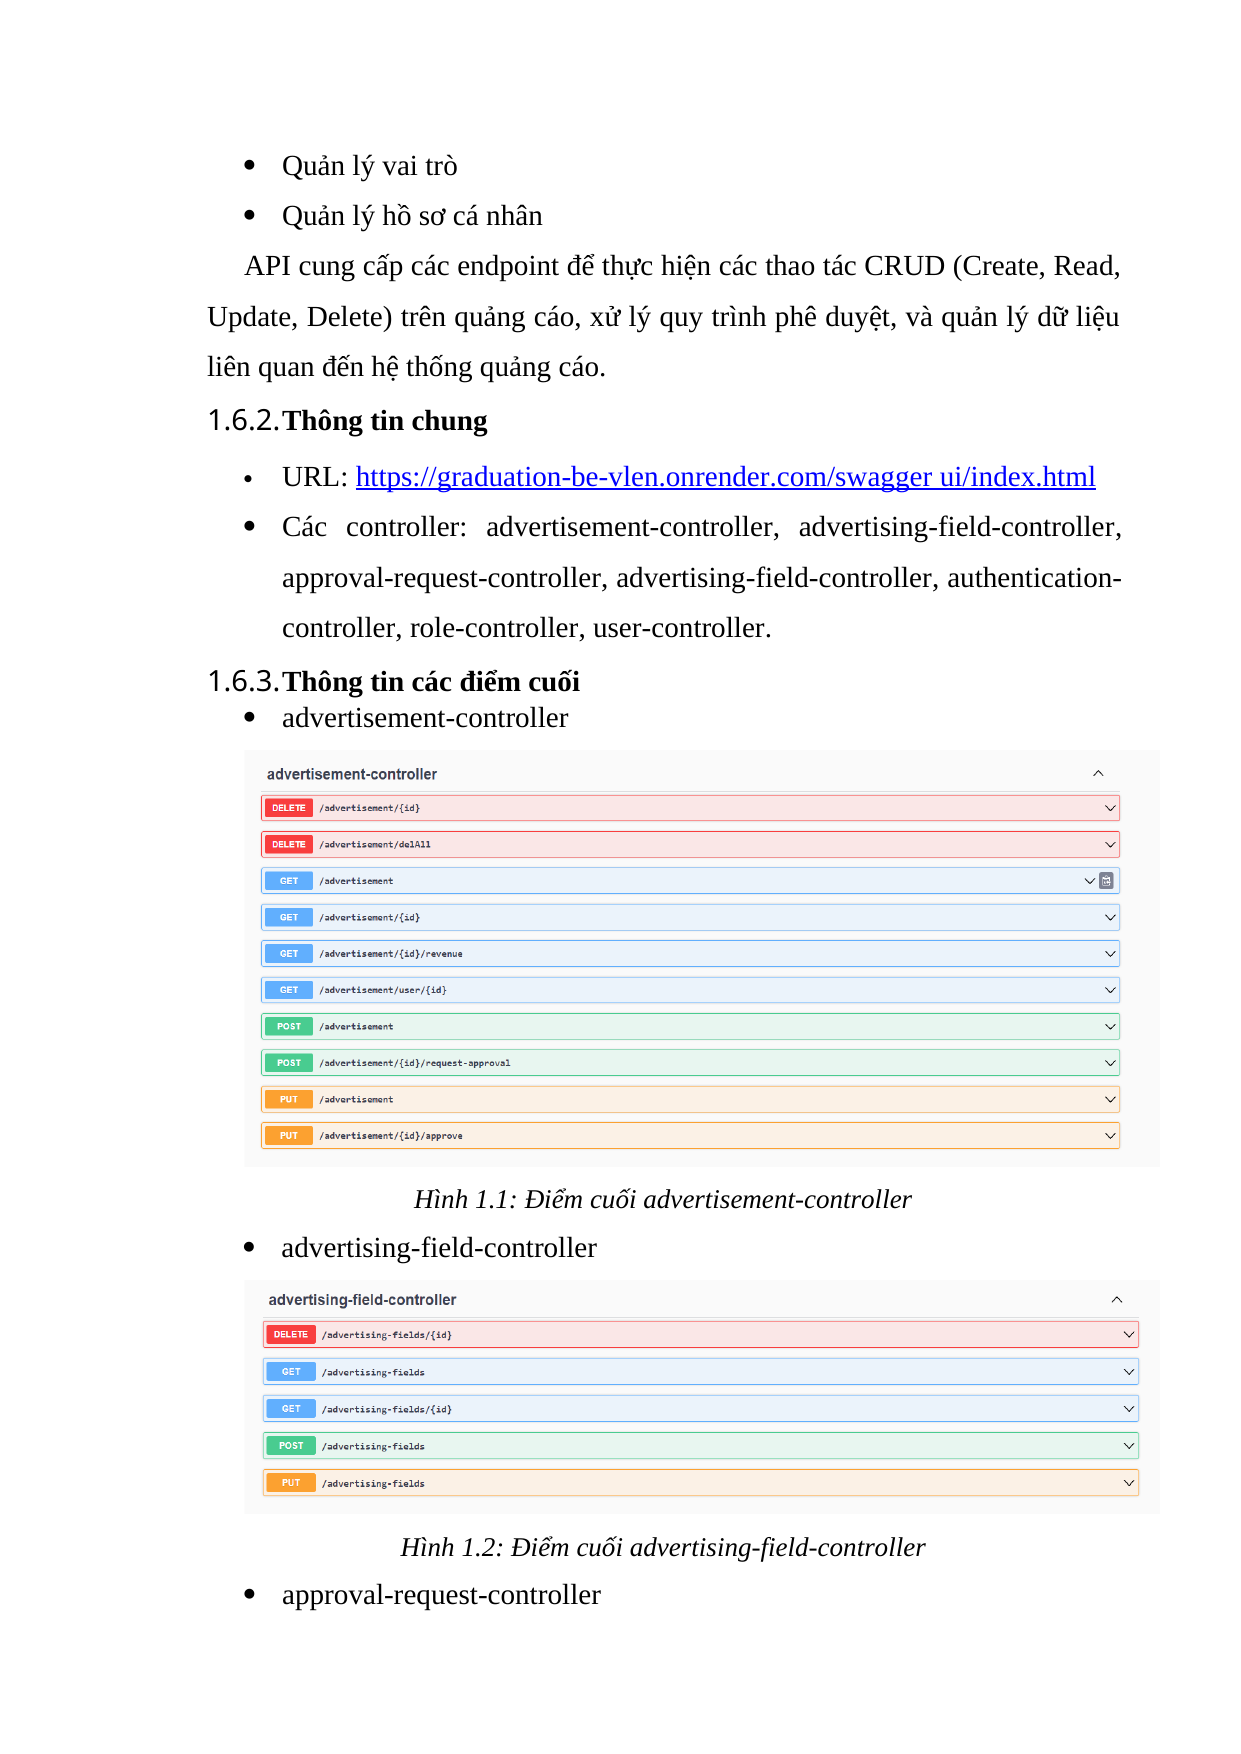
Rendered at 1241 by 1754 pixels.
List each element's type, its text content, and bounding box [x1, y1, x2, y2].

subtitle Thông tin các điểm cuối [207, 660, 1122, 700]
list Quản lý vai trò [244, 148, 1122, 181]
list advertising-field-controller [244, 1230, 1122, 1263]
text Hình 1.2: Điểm cuối advertising-field-controller [207, 1531, 1122, 1562]
list Quản lý hồ sơ cá nhân [244, 198, 1122, 232]
text Hình 1.1: Điểm cuối advertisement-controller [207, 1183, 1122, 1214]
picture [244, 1280, 1160, 1514]
list Các controller: advertisement-controller, advertising-field-controller, approval-request-controller, advertising-field-controller, authentication-controller, role-controller, user-controller. [244, 509, 1122, 643]
list URL: https://graduation-be-vlen.onrender.com/swagger ui/index.html [244, 459, 1122, 492]
subtitle Thông tin chung [207, 399, 1122, 439]
list approval-request-controller [244, 1577, 1122, 1611]
text API cung cấp các endpoint để thực hiện các thao tác CRUD (Create, Read, Update, Delete) trên quảng cáo, xử lý quy trình phê duyệt, và quản lý dữ liệu liên quan đến hệ thống quảng cáo. [207, 248, 1122, 383]
picture [244, 750, 1160, 1167]
list advertisement-controller [244, 700, 1122, 734]
